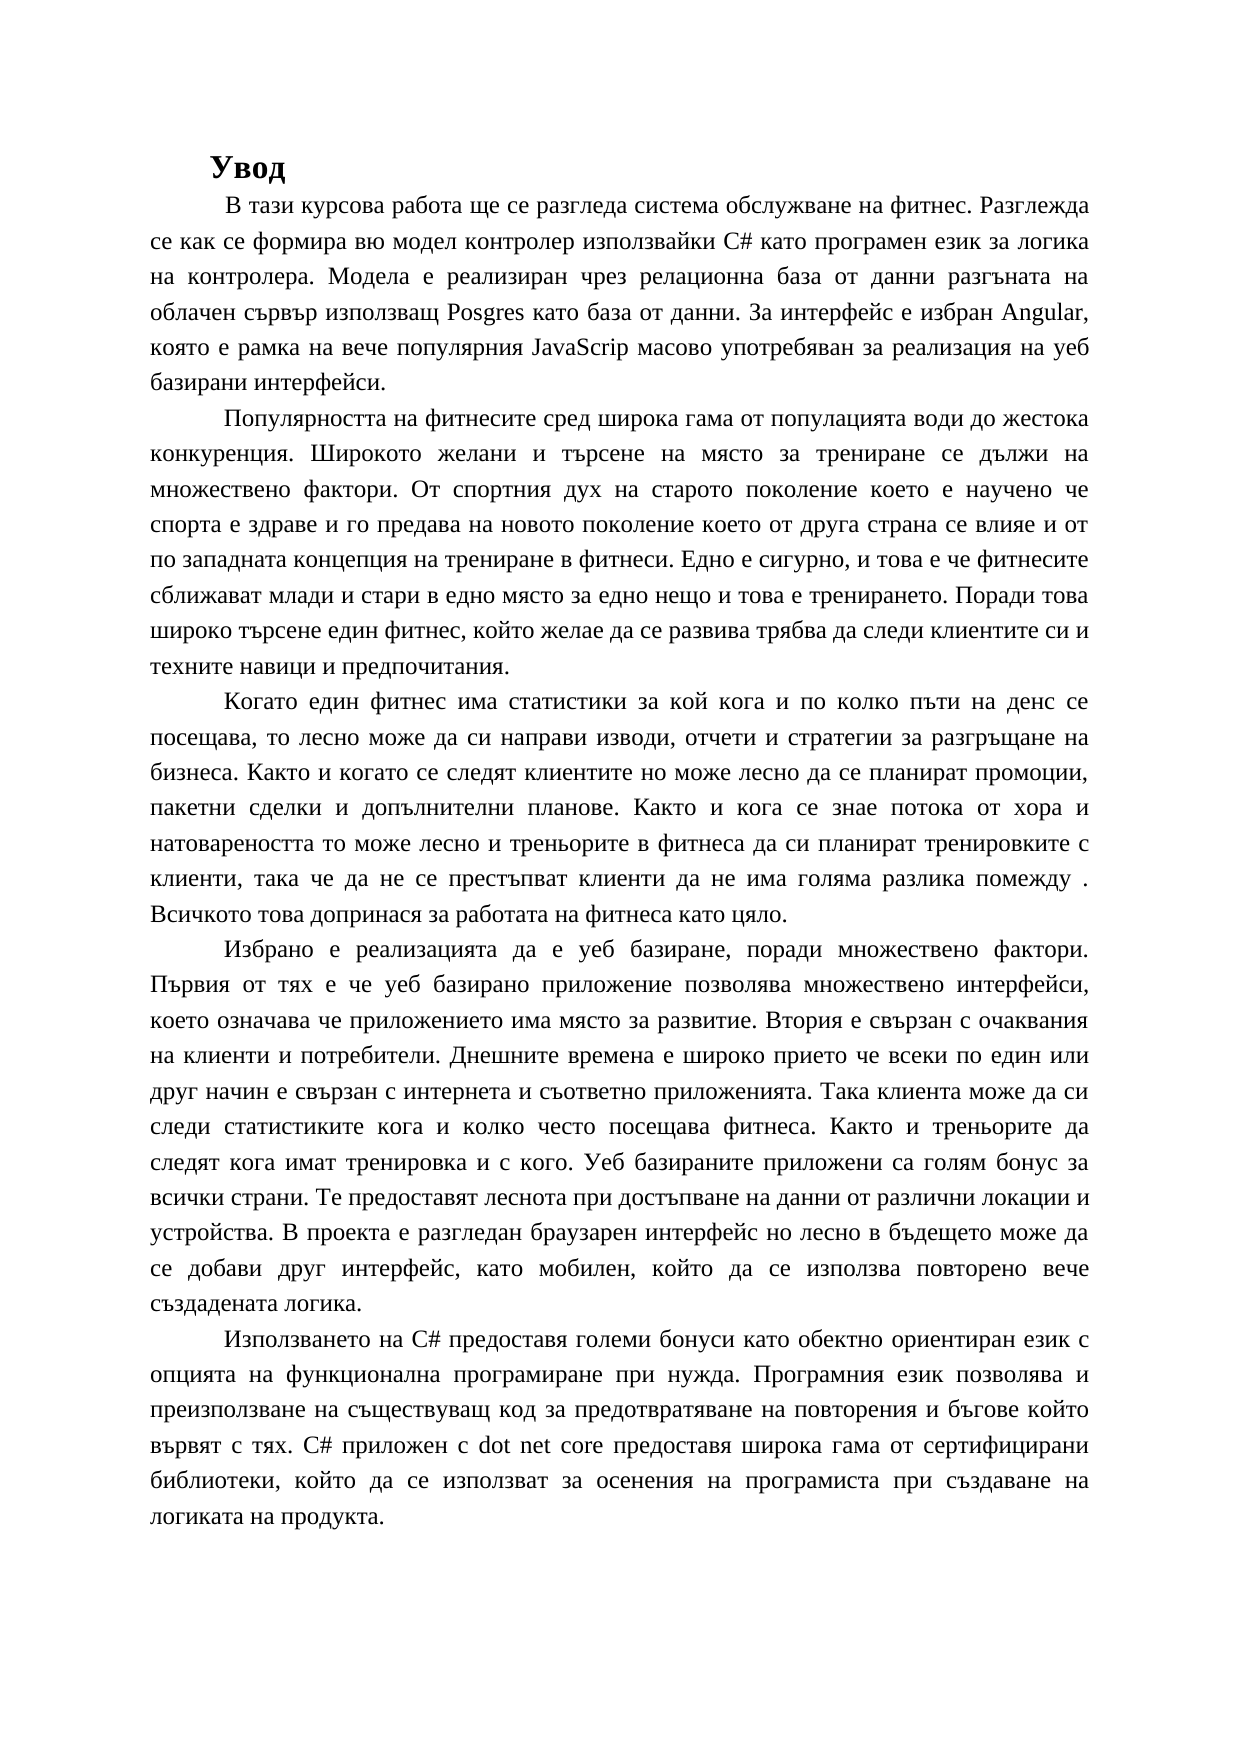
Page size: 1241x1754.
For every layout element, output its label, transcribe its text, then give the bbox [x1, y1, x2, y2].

text В тази курсова работа ще се разгледа система обслужване на фитнес. Разглежда се как се формира вю модел контролер използвайки С# като програмен език за логика на контролера. Модела е реализиран чрез релационна база от данни разгъната на облачен сървър използващ Posgres като база от данни. За интерфейс е избран Angular, която е рамка на вече популярния JavaScrip масово употребяван за реализация на уеб базирани интерфейси. [150, 185, 1090, 398]
text Популярността на фитнесите сред широка гама от популацията води до жестока конкуренция. Широкото желани и търсене на място за трениране се дължи на множествено фактори. От спортния дух на старото поколение което е научено че спорта е здраве и го предава на новото поколение което от друга страна се влияе и от по западната концепция на трениране в фитнеси. Едно е сигурно, и това е че фитнесите сближават млади и стари в едно място за едно нещо и това е тренирането. Поради това широко търсене един фитнес, който желае да се развива трябва да следи клиентите си и техните навици и предпочитания. [150, 398, 1090, 681]
subtitle Увод [150, 150, 1090, 185]
text Когато един фитнес има статистики за кой кога и по колко пъти на денс се посещава, то лесно може да си направи изводи, отчети и стратегии за разгръщане на бизнеса. Както и когато се следят клиентите но може лесно да се планират промоции, пакетни сделки и допълнителни планове. Както и кога се знае потока от хора и натовареността то може лесно и треньорите в фитнеса да си планират тренировките с клиенти, така че да не се престъпват клиенти да не има голяма разлика помежду . Всичкото това допринася за работата на фитнеса като цяло. [150, 681, 1090, 929]
text Избрано е реализацията да е уеб базиране, поради множествено фактори. Първия от тях е че уеб базирано приложение позволява множествено интерфейси, което означава че приложението има място за развитие. Втория е свързан с очаквания на клиенти и потребители. Днешните времена е широко прието че всеки по един или друг начин е свързан с интернета и съответно приложенията. Така клиента може да си следи статистиките кога и колко често посещава фитнеса. Както и треньорите да следят кога имат тренировка и с кого. Уеб базираните приложени са голям бонус за всички страни. Те предоставят леснота при достъпване на данни от различни локации и устройства. В проекта е разгледан браузарен интерфейс но лесно в бъдещето може да се добави друг интерфейс, като мобилен, който да се използва повторено вече създадената логика. [150, 929, 1090, 1319]
text Използването на C# предоставя големи бонуси като обектно ориентиран език с опцията на функционална програмиране при нужда. Програмния език позволява и преизползване на съществуващ код за предотвратяване на повторения и бъгове който вървят с тях. C# приложен с dot net core предоставя широка гама от сертифицирани библиотеки, който да се използват за осенения на програмиста при създаване на логиката на продукта. [150, 1319, 1090, 1531]
